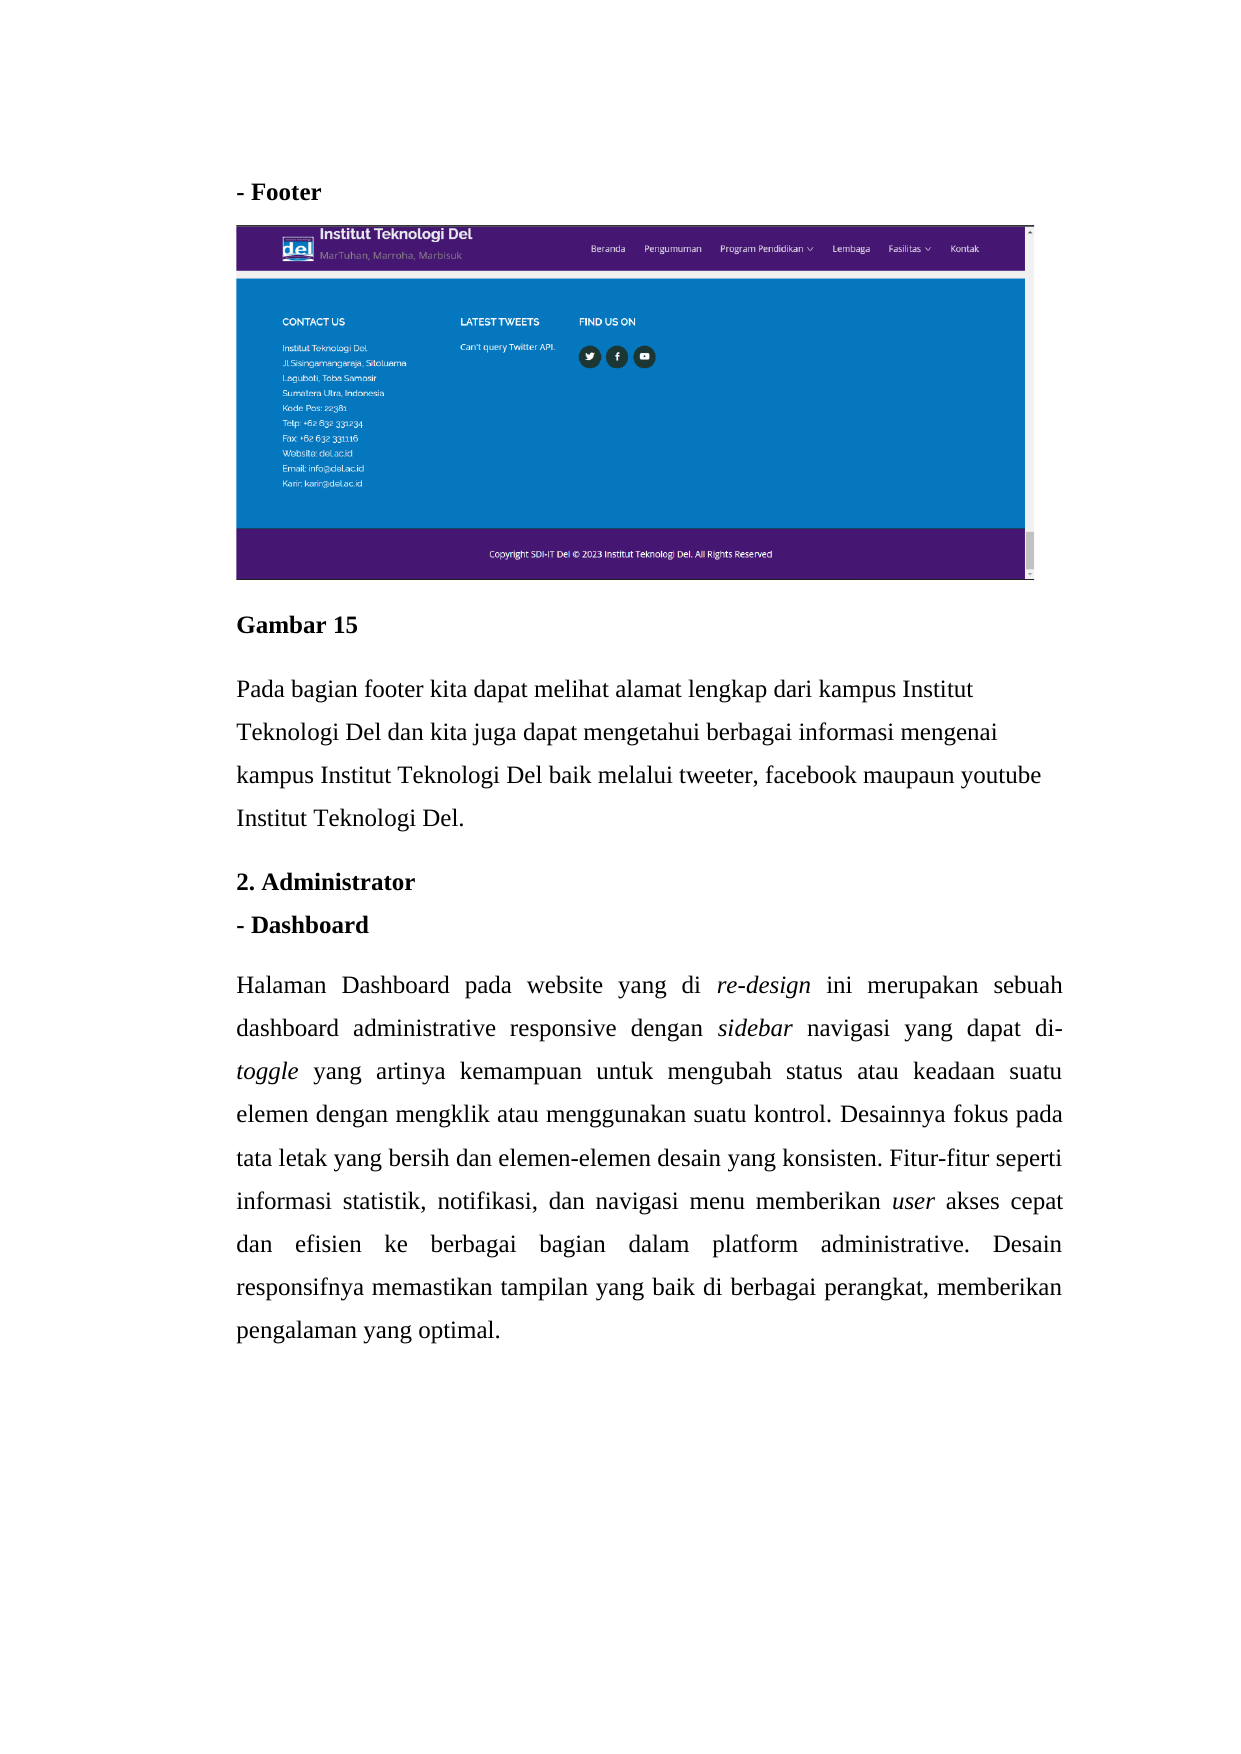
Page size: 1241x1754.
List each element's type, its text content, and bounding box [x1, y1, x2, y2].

text - Footer [236, 177, 1063, 206]
text Halaman Dashboard pada website yang di re-design ini merupakan sebuah dashboard administrative responsive dengan sidebar navigasi yang dapat di-toggle yang artinya kemampuan untuk mengubah status atau keadaan suatu elemen dengan mengklik atau menggunakan suatu kontrol. Desainnya fokus pada tata letak yang bersih dan elemen-elemen desain yang konsisten. Fitur-fitur seperti informasi statistik, notifikasi, dan navigasi menu memberikan user akses cepat dan efisien ke berbagai bagian dalam platform administrative. Desain responsifnya memastikan tampilan yang baik di berbagai perangkat, memberikan pengalaman yang optimal. [236, 970, 1063, 1344]
text Pada bagian footer kita dapat melihat alamat lengkap dari kampus Institut Teknologi Del dan kita juga dapat mengetahui berbagai informasi mengenai kampus Institut Teknologi Del baik melalui tweeter, facebook maupaun youtube Institut Teknologi Del. [236, 674, 1063, 832]
text - Dashboard [236, 910, 1063, 939]
text Gambar 15 [236, 610, 1063, 639]
subtitle 2. Administrator [236, 867, 1063, 896]
picture [236, 225, 1035, 580]
